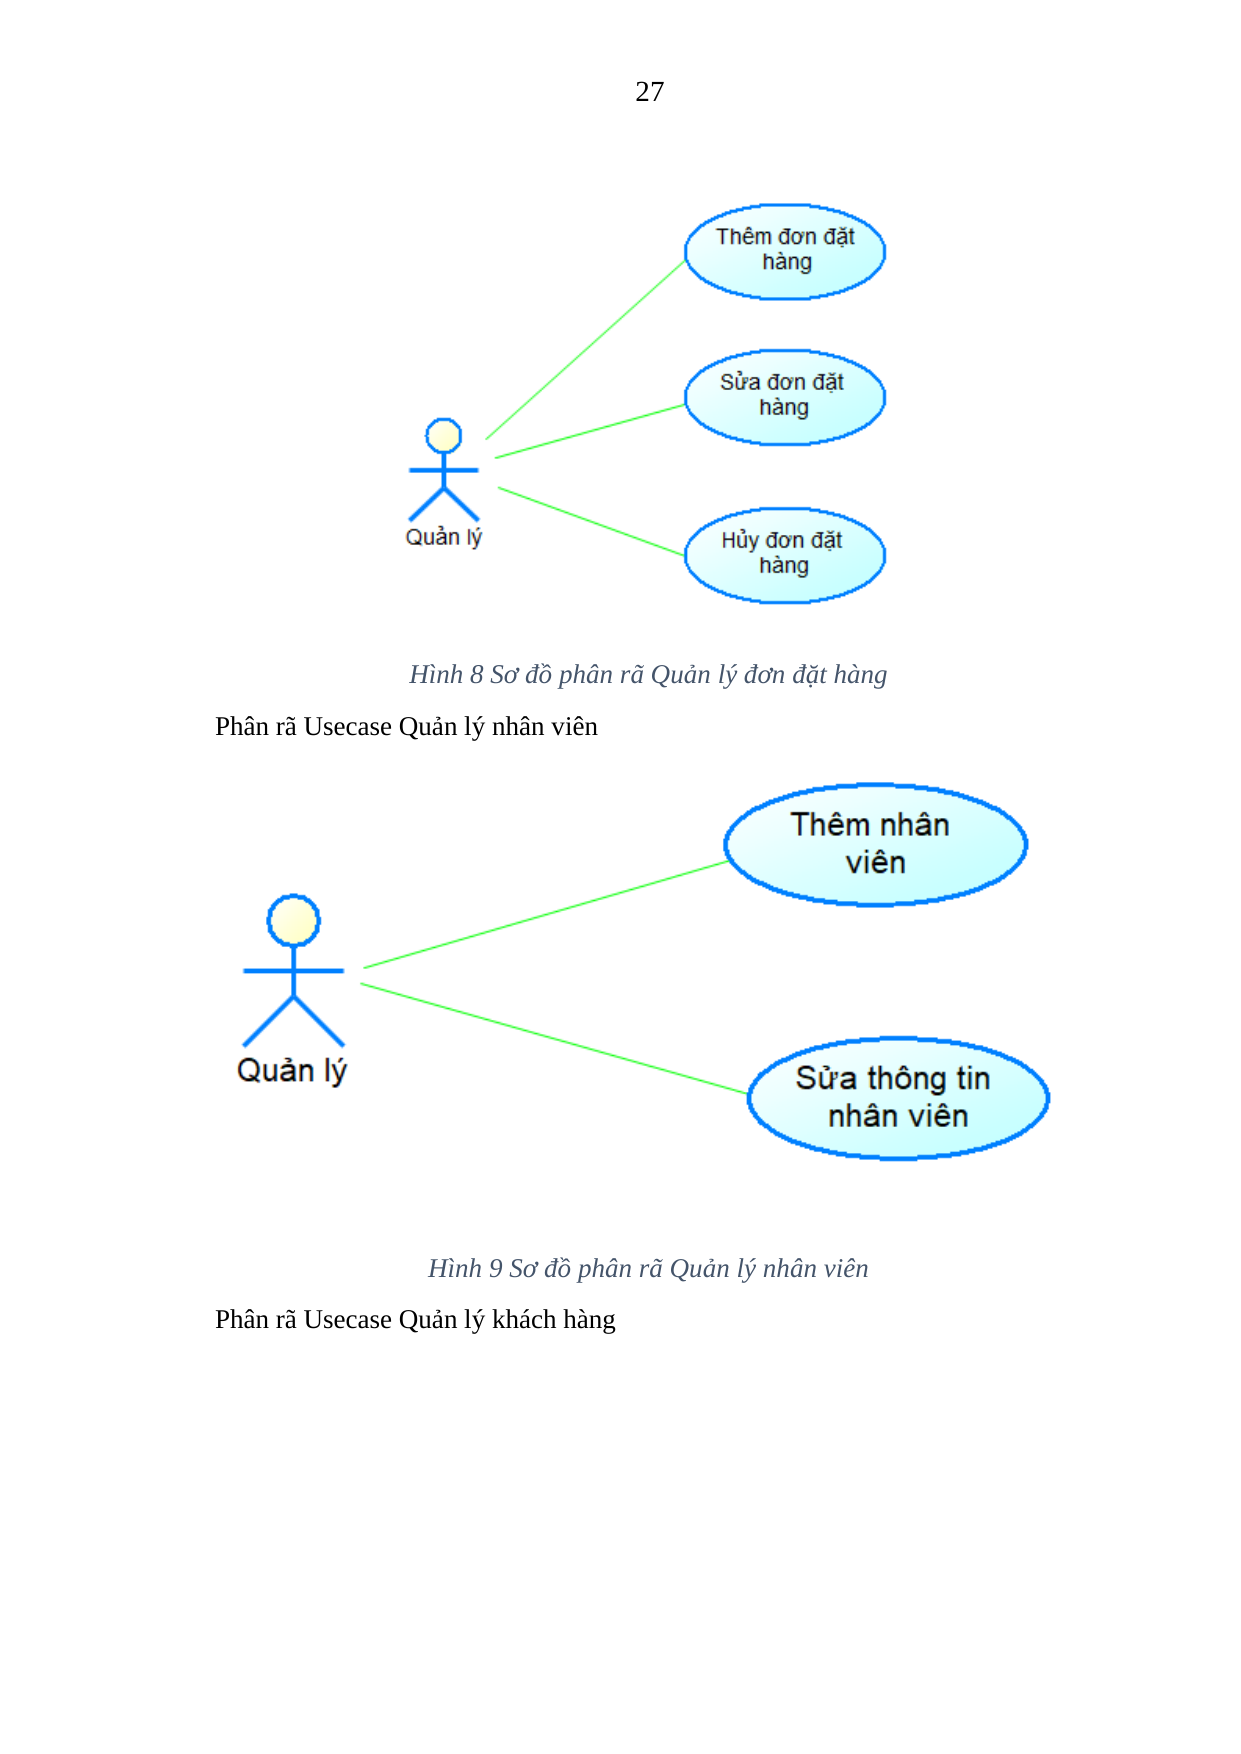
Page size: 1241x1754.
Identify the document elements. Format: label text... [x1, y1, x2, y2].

text Hình 8 Sơ đồ phân rã Quản lý đơn đặt hàng [177, 658, 1122, 689]
text Phân rã Usecase Quản lý nhân viên [177, 710, 1122, 741]
text Hình 9 Sơ đồ phân rã Quản lý nhân viên [177, 1252, 1122, 1283]
picture [362, 174, 938, 642]
picture [204, 756, 1095, 1235]
text Phân rã Usecase Quản lý khách hàng [177, 1304, 1122, 1335]
